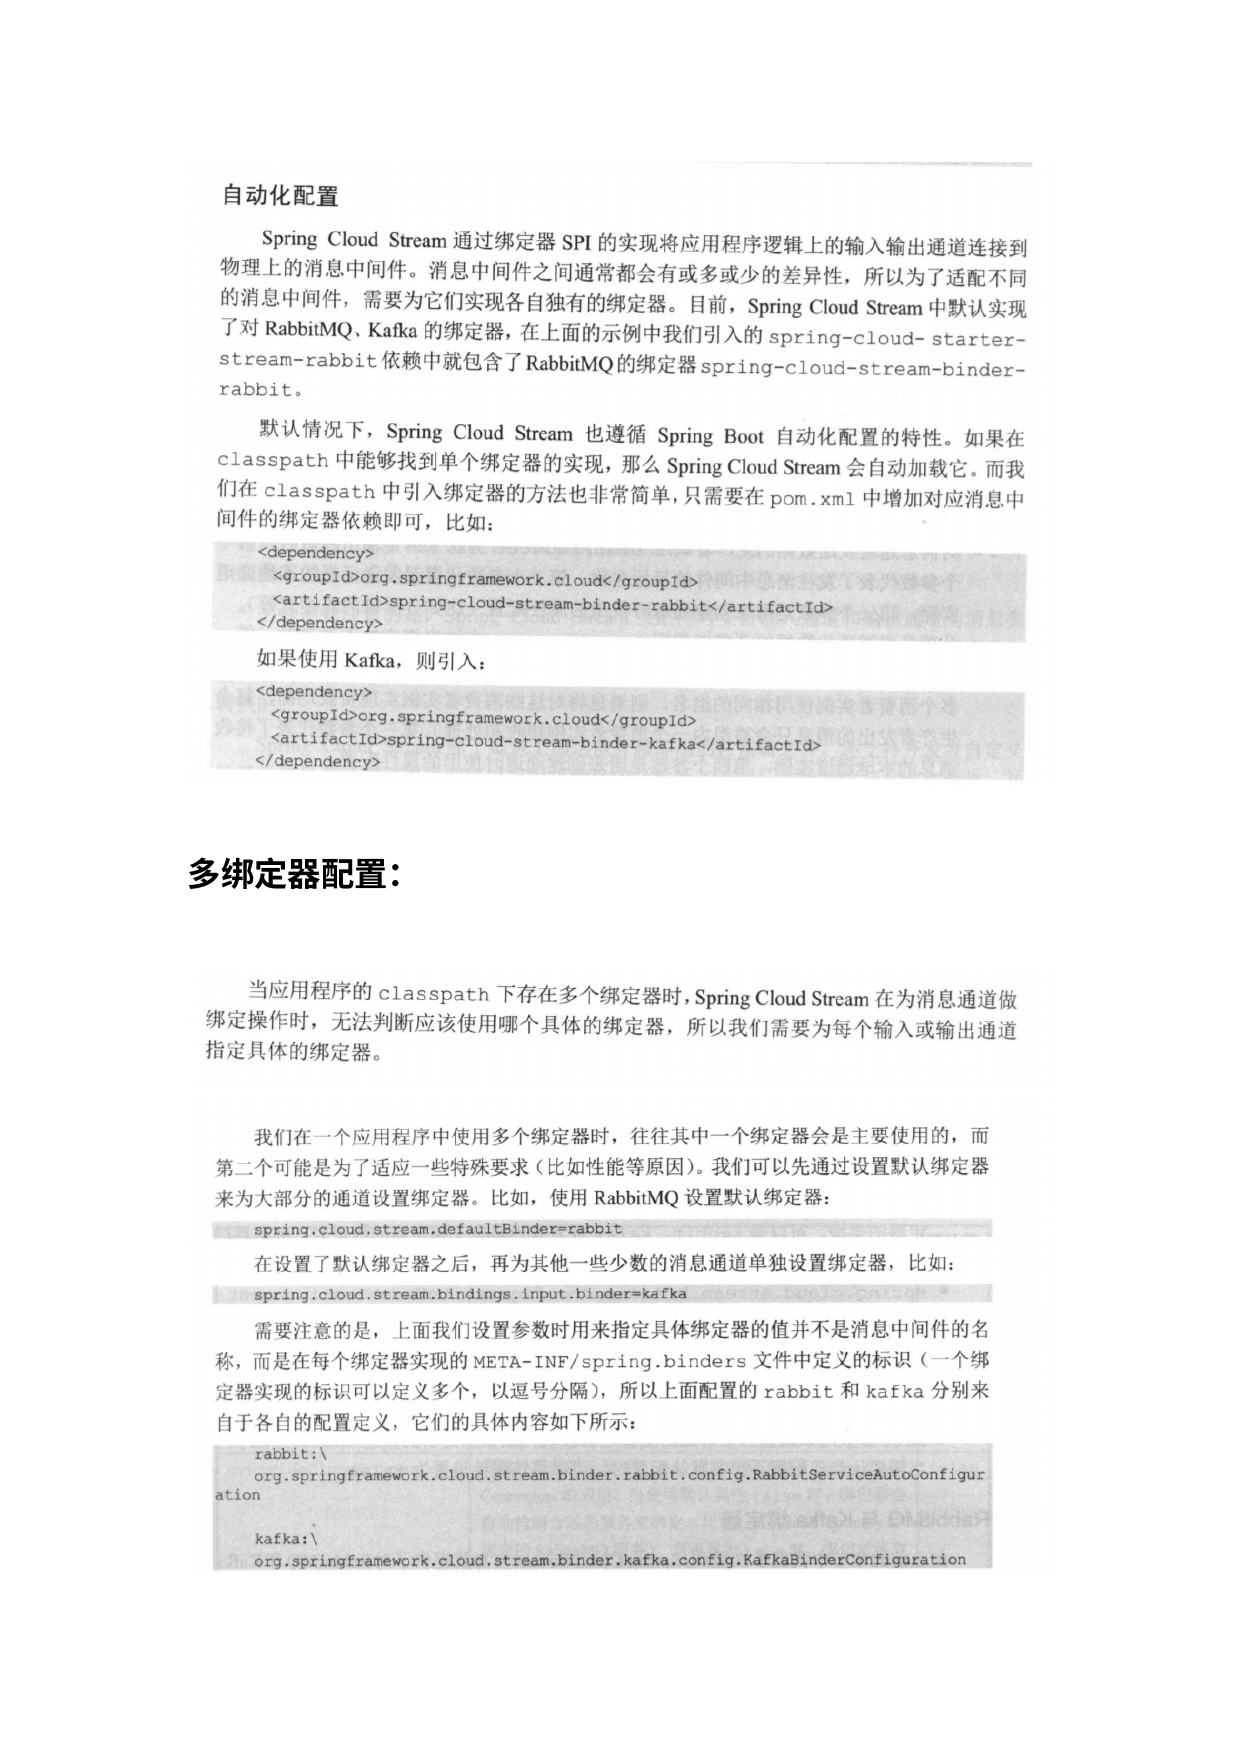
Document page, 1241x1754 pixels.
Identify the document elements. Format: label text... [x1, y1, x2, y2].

subtitle 多绑定器配置： [187, 839, 1053, 904]
picture [187, 1096, 1053, 1574]
picture [187, 966, 1053, 1088]
picture [187, 162, 1053, 787]
